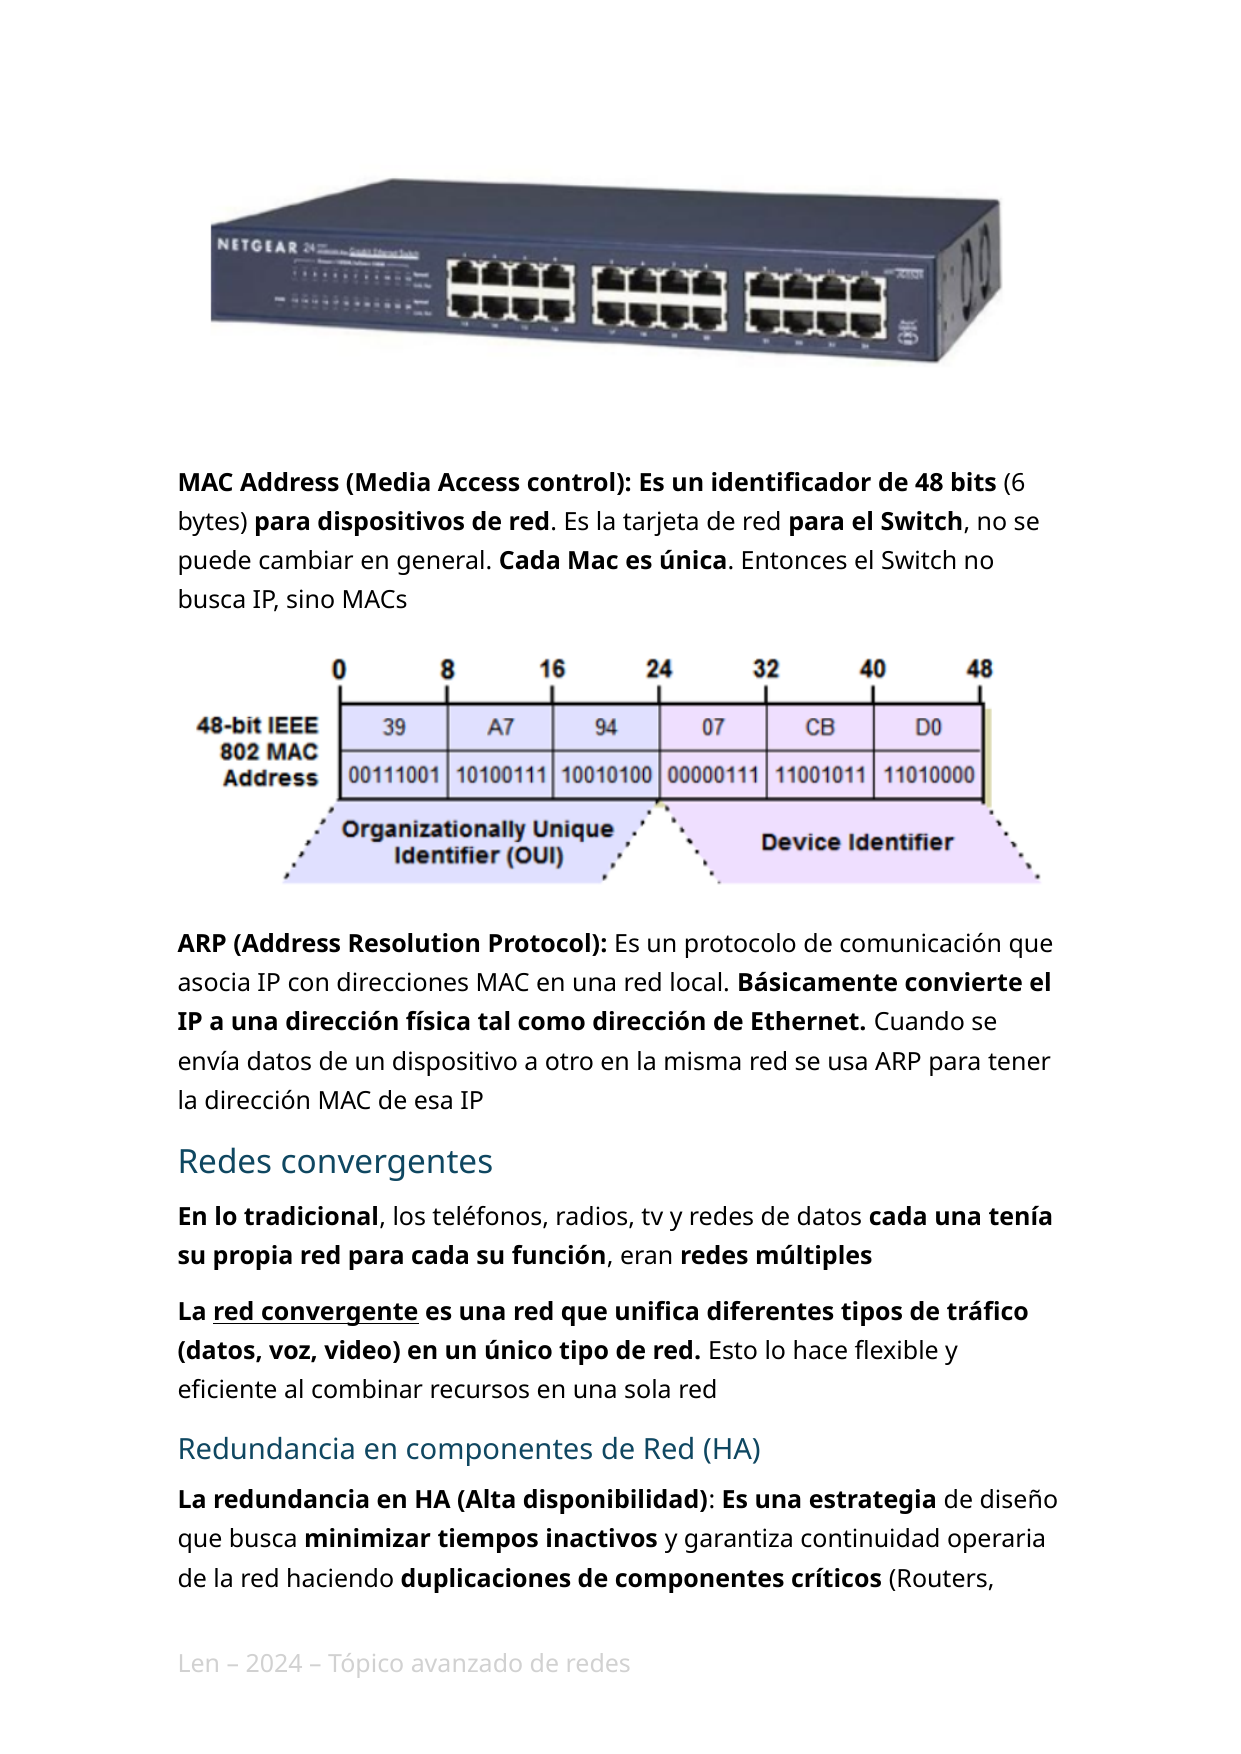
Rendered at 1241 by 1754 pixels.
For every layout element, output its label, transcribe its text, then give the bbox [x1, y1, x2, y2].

subtitle Redundancia en componentes de Red (HA) [177, 1428, 1063, 1468]
text La red convergente es una red que unifica diferentes tipos de tráfico (datos, voz, video) en un único tipo de red. Esto lo hace flexible y eficiente al combinar recursos en una sola red [177, 1294, 1063, 1406]
text ARP (Address Resolution Protocol): Es un protocolo de comunicación que asocia IP con direcciones MAC en una red local. Básicamente convierte el IP a una dirección física tal como dirección de Ethernet. Cuando se envía datos de un dispositivo a otro en la misma red se usa ARP para tener la dirección MAC de esa IP [177, 926, 1063, 1116]
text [177, 1482, 1063, 1594]
picture [177, 637, 1063, 904]
subtitle Redes convergentes [177, 1138, 1063, 1184]
text MAC Address (Media Access control): Es un identificador de 48 bits (6 bytes) para dispositivos de red. Es la tarjeta de red para el Switch, no se puede cambiar en general. Cada Mac es única. Entonces el Switch no busca IP, sino MACs [177, 464, 1063, 616]
text En lo tradicional, los teléfonos, radios, tv y redes de datos cada una tenía su propia red para cada su función, eran redes múltiples [177, 1199, 1063, 1272]
picture [177, 147, 1063, 387]
